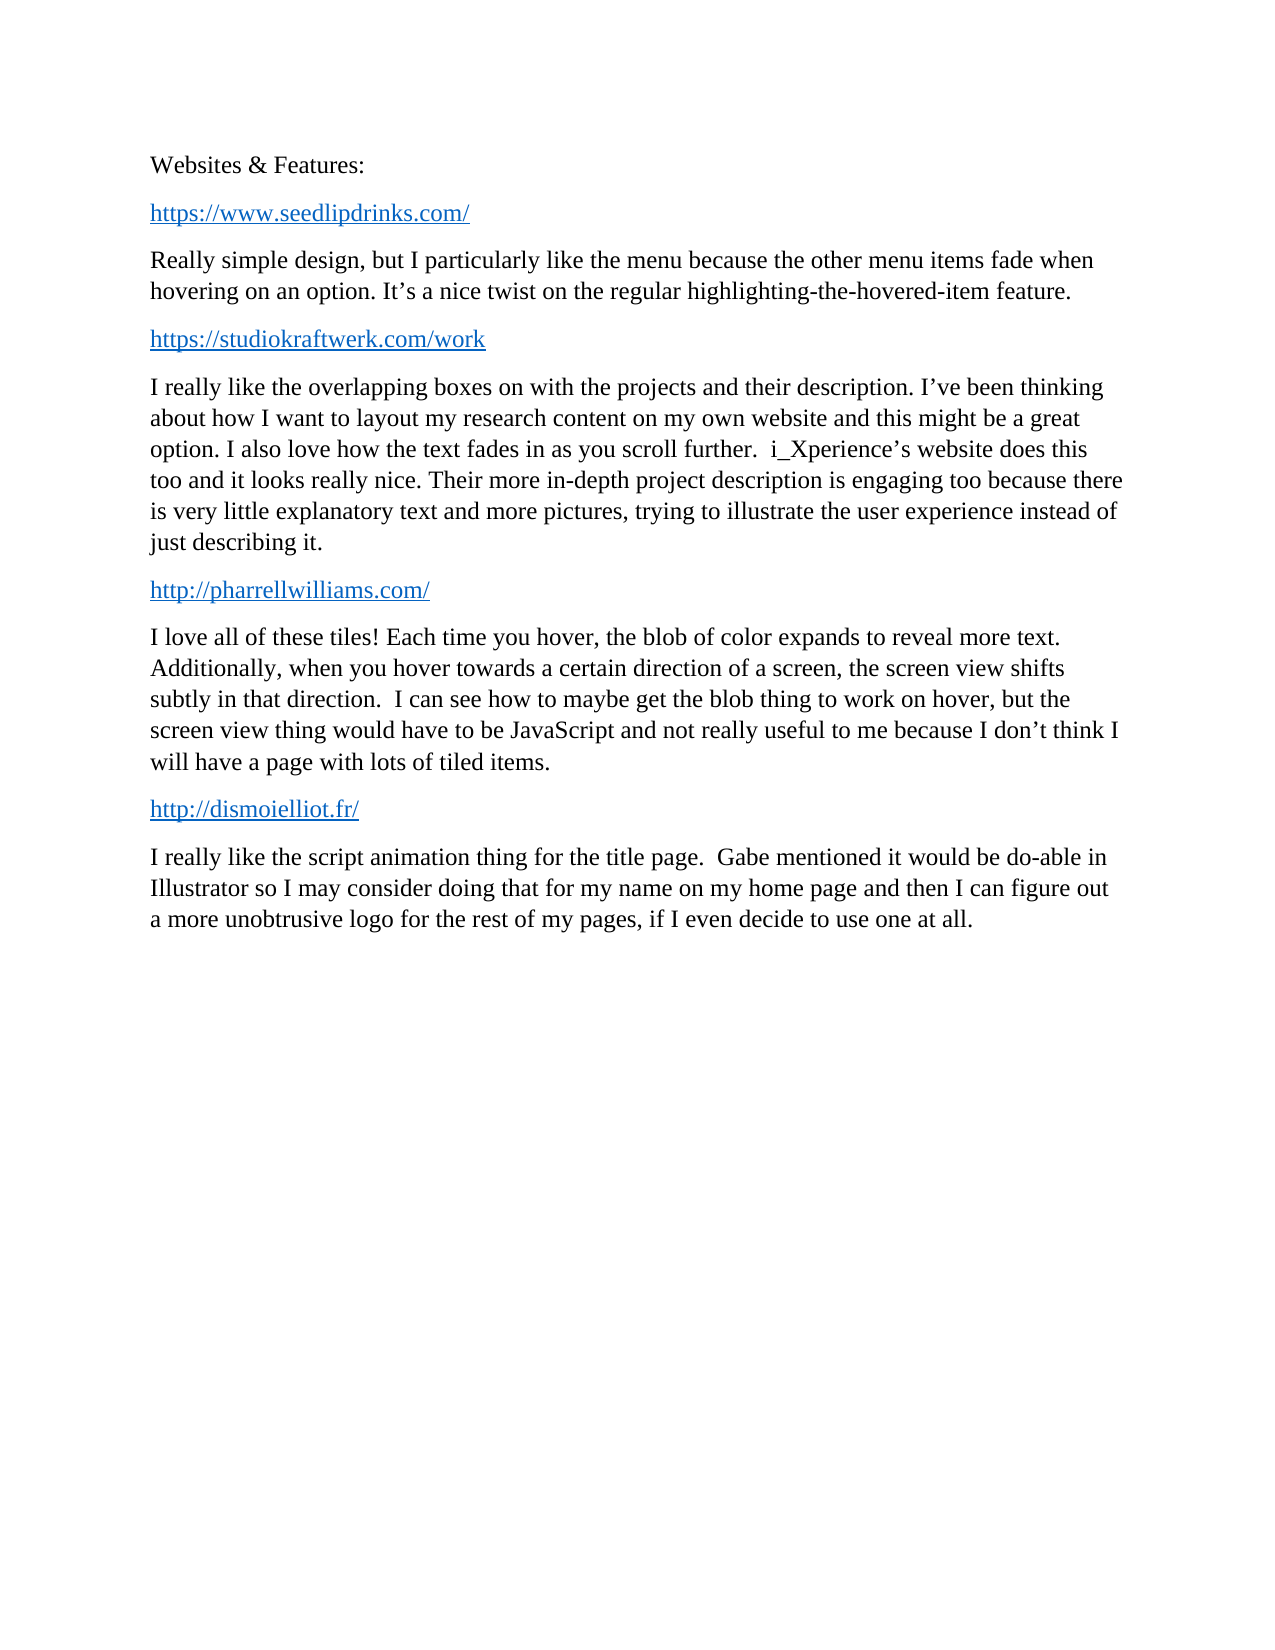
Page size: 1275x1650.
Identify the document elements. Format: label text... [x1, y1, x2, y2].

text I love all of these tiles! Each time you hover, the blob of color expands to reveal more text. Additionally, when you hover towards a certain direction of a screen, the screen view shifts subtly in that direction. I can see how to maybe get the blob thing to work on hover, but the screen view thing would have to be JavaScript and not really useful to me because I don’t think I will have a page with lots of tiled items. [150, 622, 1125, 775]
text http://dismoielliot.fr/ [150, 794, 1125, 823]
text I really like the overlapping boxes on with the projects and their description. I’ve been thinking about how I want to layout my research content on my own website and this might be a great option. I also love how the text fades in as you scroll further. i_Xperience’s website does this too and it looks really nice. Their more in-depth project description is engaging too because there is very little explanatory text and more pictures, trying to illustrate the user experience instead of just describing it. [150, 372, 1125, 556]
text Websites & Features: [150, 150, 1125, 179]
text I really like the script animation thing for the title page. Gabe mentioned it would be do-able in Illustrator so I may consider doing that for my name on my home page and then I can figure out a more unobtrusive logo for the rest of my pages, if I even decide to use one at all. [150, 842, 1125, 933]
text Really simple design, but I particularly like the menu because the other menu items fade when hovering on an option. It’s a nice twist on the regular highlighting-the-hovered-item feature. [150, 245, 1125, 305]
text https://studiokraftwerk.com/work [150, 324, 1125, 353]
text https://www.seedlipdrinks.com/ [150, 198, 1125, 226]
text http://pharrellwilliams.com/ [150, 575, 1125, 603]
